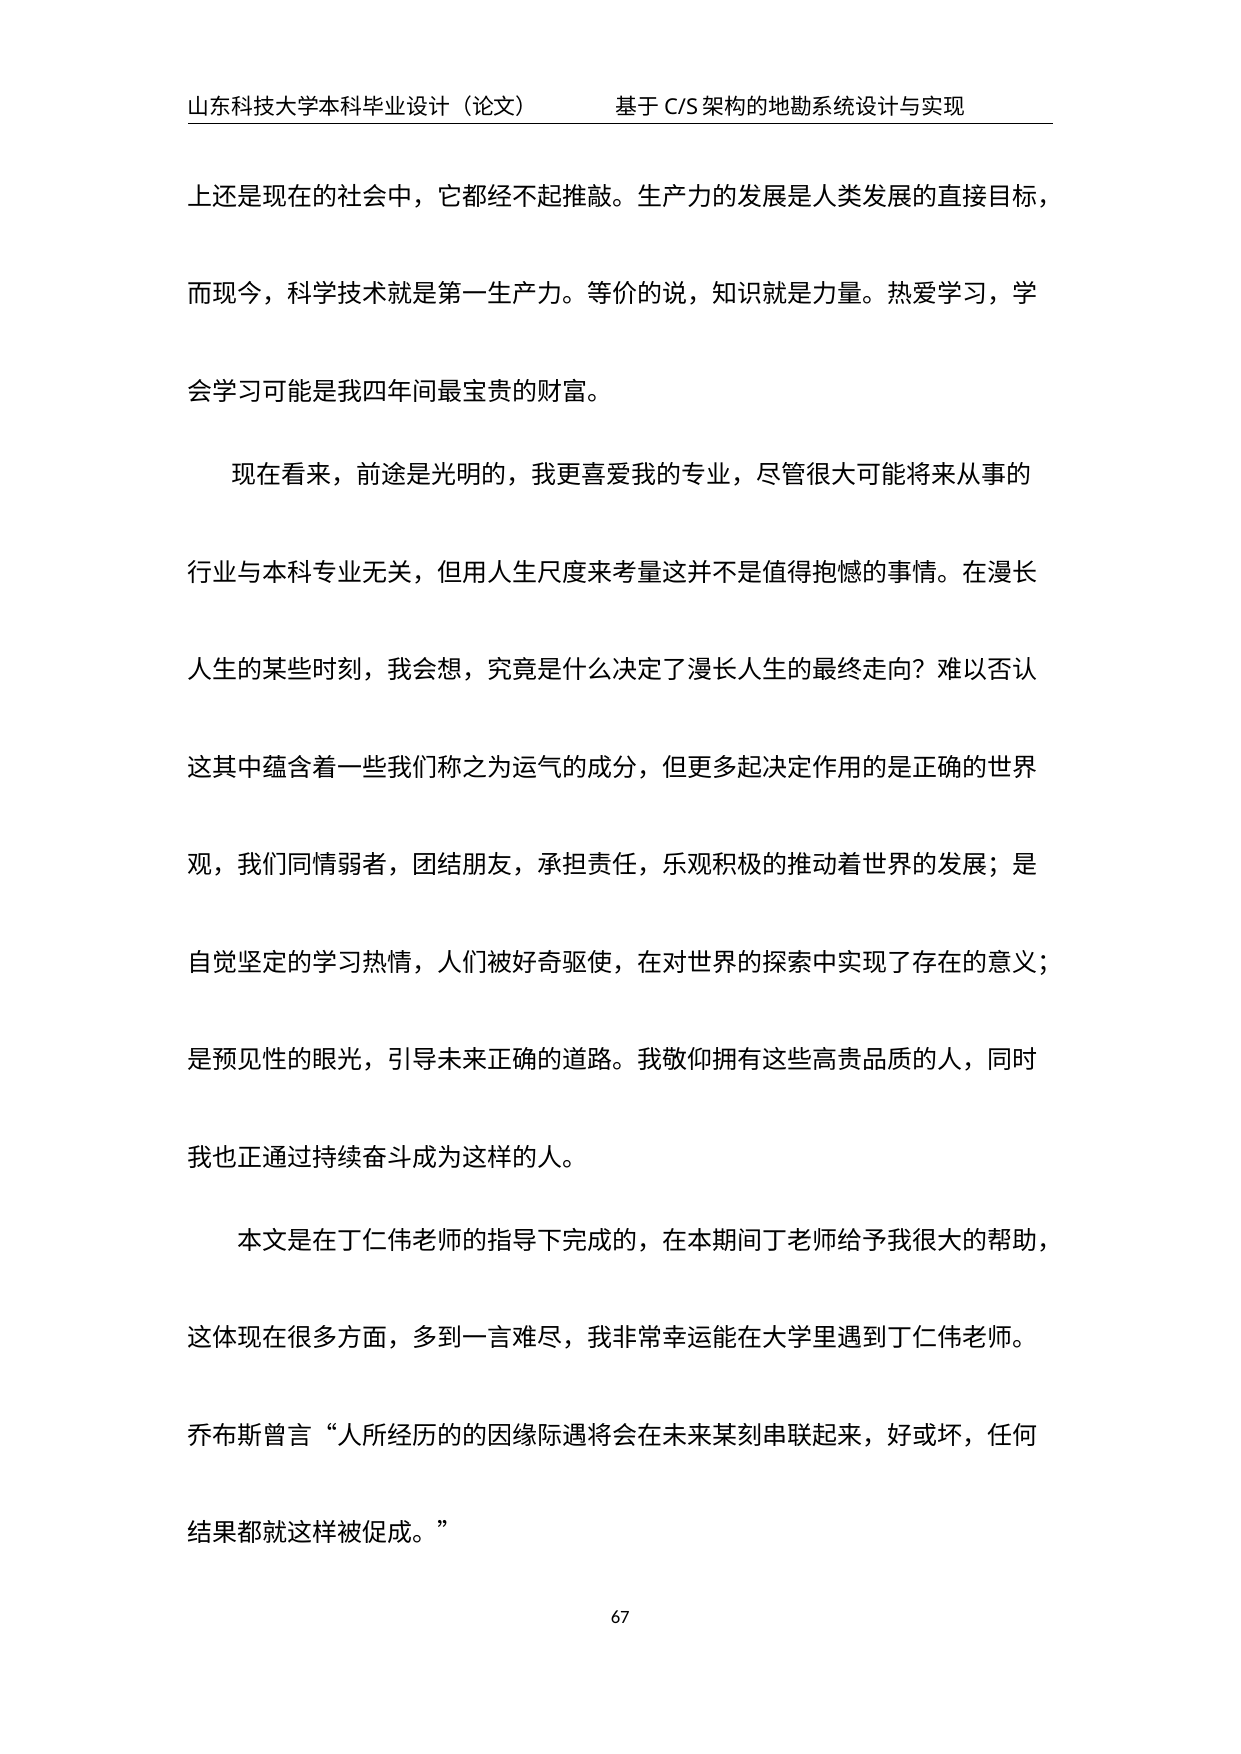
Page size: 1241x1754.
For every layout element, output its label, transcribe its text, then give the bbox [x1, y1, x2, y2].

text 现在看来，前途是光明的，我更喜爱我的专业，尽管很大可能将来从事的行业与本科专业无关，但用人生尺度来考量这并不是值得抱憾的事情。在漫长人生的某些时刻，我会想，究竟是什么决定了漫长人生的最终走向？难以否认这其中蕴含着一些我们称之为运气的成分，但更多起决定作用的是正确的世界观，我们同情弱者，团结朋友，承担责任，乐观积极的推动着世界的发展；是自觉坚定的学习热情，人们被好奇驱使，在对世界的探索中实现了存在的意义；是预见性的眼光，引导未来正确的道路。我敬仰拥有这些高贵品质的人，同时我也正通过持续奋斗成为这样的人。 [187, 440, 1053, 1188]
text 本文是在丁仁伟老师的指导下完成的，在本期间丁老师给予我很大的帮助，这体现在很多方面，多到一言难尽，我非常幸运能在大学里遇到丁仁伟老师。乔布斯曾言“人所经历的的因缘际遇将会在未来某刻串联起来，好或坏，任何结果都就这样被促成。” [187, 1206, 1053, 1563]
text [187, 162, 1053, 422]
